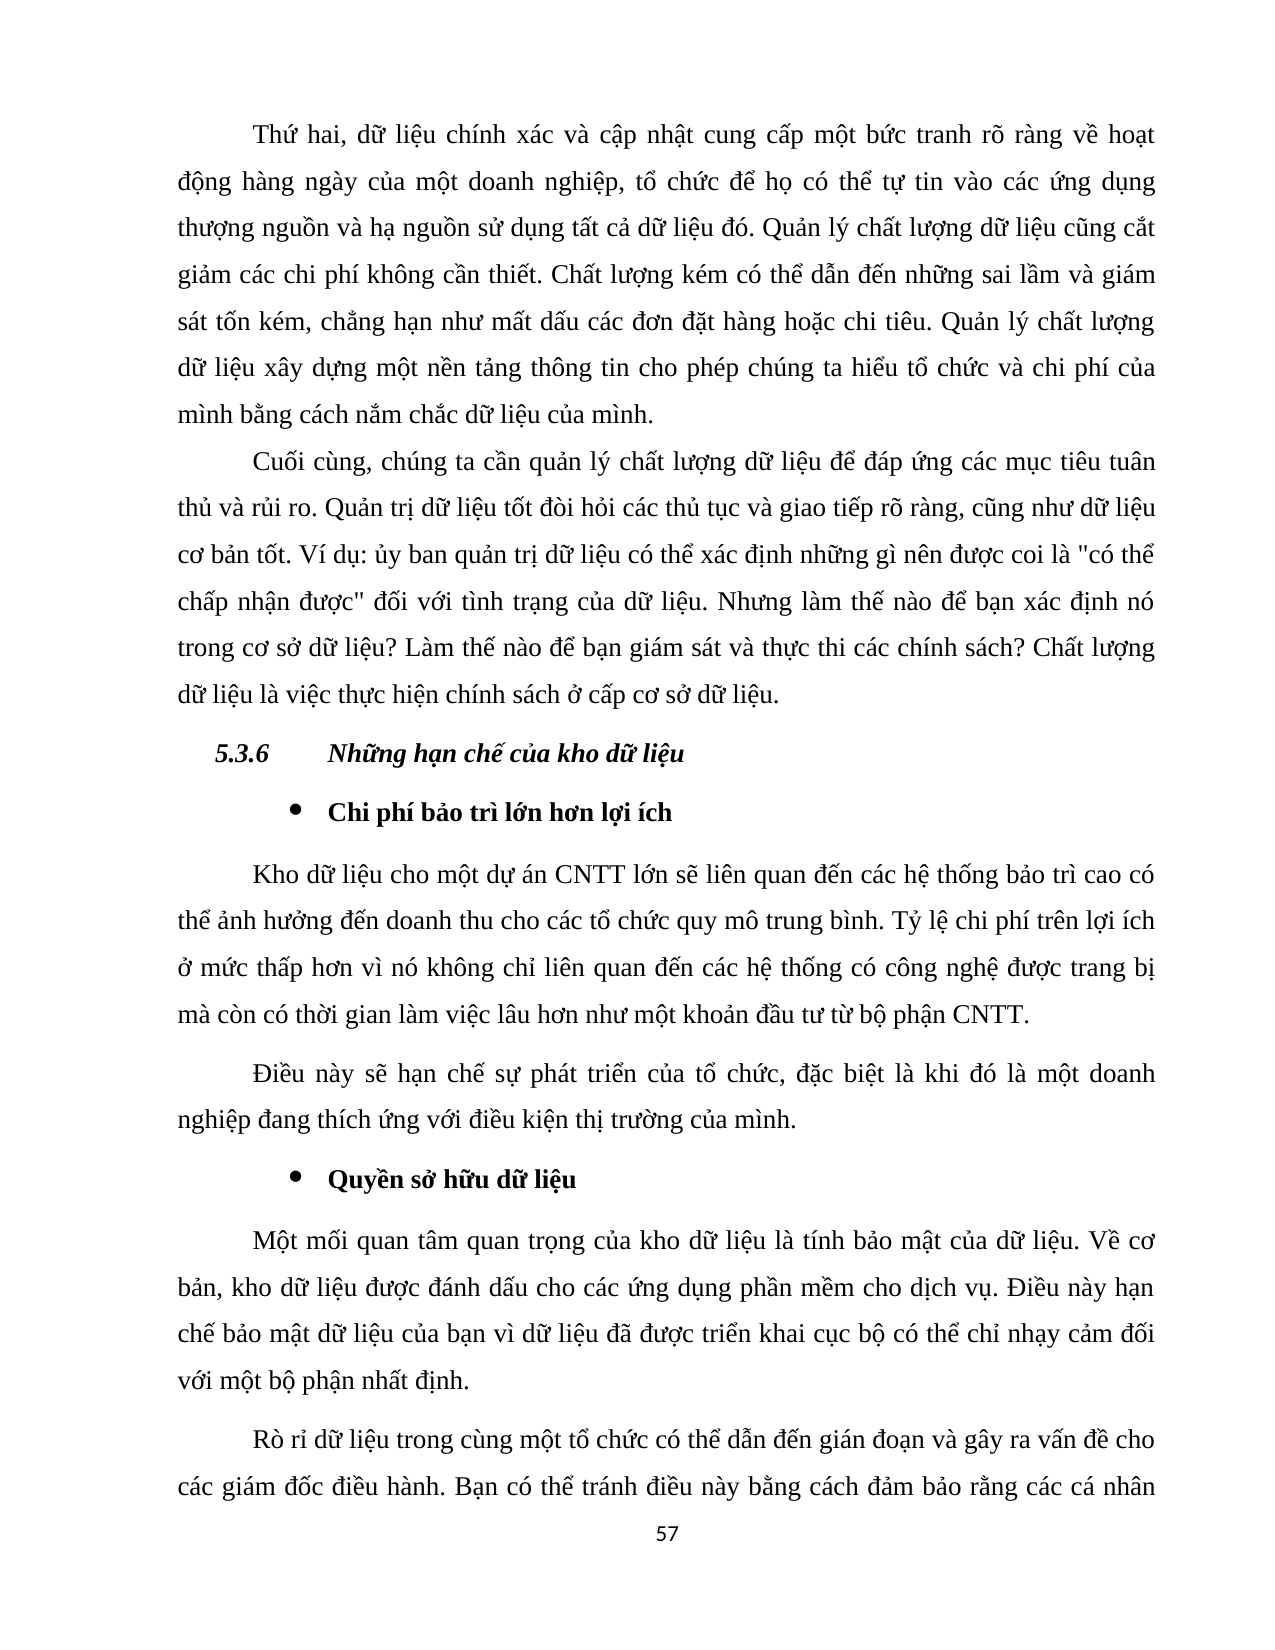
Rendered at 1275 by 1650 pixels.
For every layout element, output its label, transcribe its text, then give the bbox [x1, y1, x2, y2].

list Quyền sở hữu dữ liệu [290, 1163, 1157, 1195]
list Những hạn chế của kho dữ liệu [215, 737, 1157, 768]
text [177, 1423, 1157, 1501]
text Một mối quan tâm quan trọng của kho dữ liệu là tính bảo mật của dữ liệu. Về cơ bản, kho dữ liệu được đánh dấu cho các ứng dụng phần mềm cho dịch vụ. Điều này hạn chế bảo mật dữ liệu của bạn vì dữ liệu đã được triển khai cục bộ có thể chỉ nhạy cảm đối với một bộ phận nhất định. [177, 1224, 1157, 1395]
text Điều này sẽ hạn chế sự phát triển của tổ chức, đặc biệt là khi đó là một doanh nghiệp đang thích ứng với điều kiện thị trường của mình. [177, 1057, 1157, 1135]
text Kho dữ liệu cho một dự án CNTT lớn sẽ liên quan đến các hệ thống bảo trì cao có thể ảnh hưởng đến doanh thu cho các tổ chức quy mô trung bình. Tỷ lệ chi phí trên lợi ích ở mức thấp hơn vì nó không chỉ liên quan đến các hệ thống có công nghệ được trang bị mà còn có thời gian làm việc lâu hơn như một khoản đầu tư từ bộ phận CNTT. [177, 858, 1157, 1029]
text Thứ hai, dữ liệu chính xác và cập nhật cung cấp một bức tranh rõ ràng về hoạt động hàng ngày của một doanh nghiệp, tổ chức để họ có thể tự tin vào các ứng dụng thượng nguồn và hạ nguồn sử dụng tất cả dữ liệu đó. Quản lý chất lượng dữ liệu cũng cắt giảm các chi phí không cần thiết. Chất lượng kém có thể dẫn đến những sai lầm và giám sát tốn kém, chẳng hạn như mất dấu các đơn đặt hàng hoặc chi tiêu. Quản lý chất lượng dữ liệu xây dựng một nền tảng thông tin cho phép chúng ta hiểu tổ chức và chi phí của mình bằng cách nắm chắc dữ liệu của mình. Cuối cùng, chúng ta cần quản lý chất lượng dữ liệu để đáp ứng các mục tiêu tuân thủ và rủi ro. Quản trị dữ liệu tốt đòi hỏi các thủ tục và giao tiếp rõ ràng, cũng như dữ liệu cơ bản tốt. Ví dụ: ủy ban quản trị dữ liệu có thể xác định những gì nên được coi là "có thể chấp nhận được" đối với tình trạng của dữ liệu. Nhưng làm thế nào để bạn xác định nó trong cơ sở dữ liệu? Làm thế nào để bạn giám sát và thực thi các chính sách? Chất lượng dữ liệu là việc thực hiện chính sách ở cấp cơ sở dữ liệu. [177, 118, 1157, 709]
list Chi phí bảo trì lớn hơn lợi ích [290, 796, 1157, 829]
